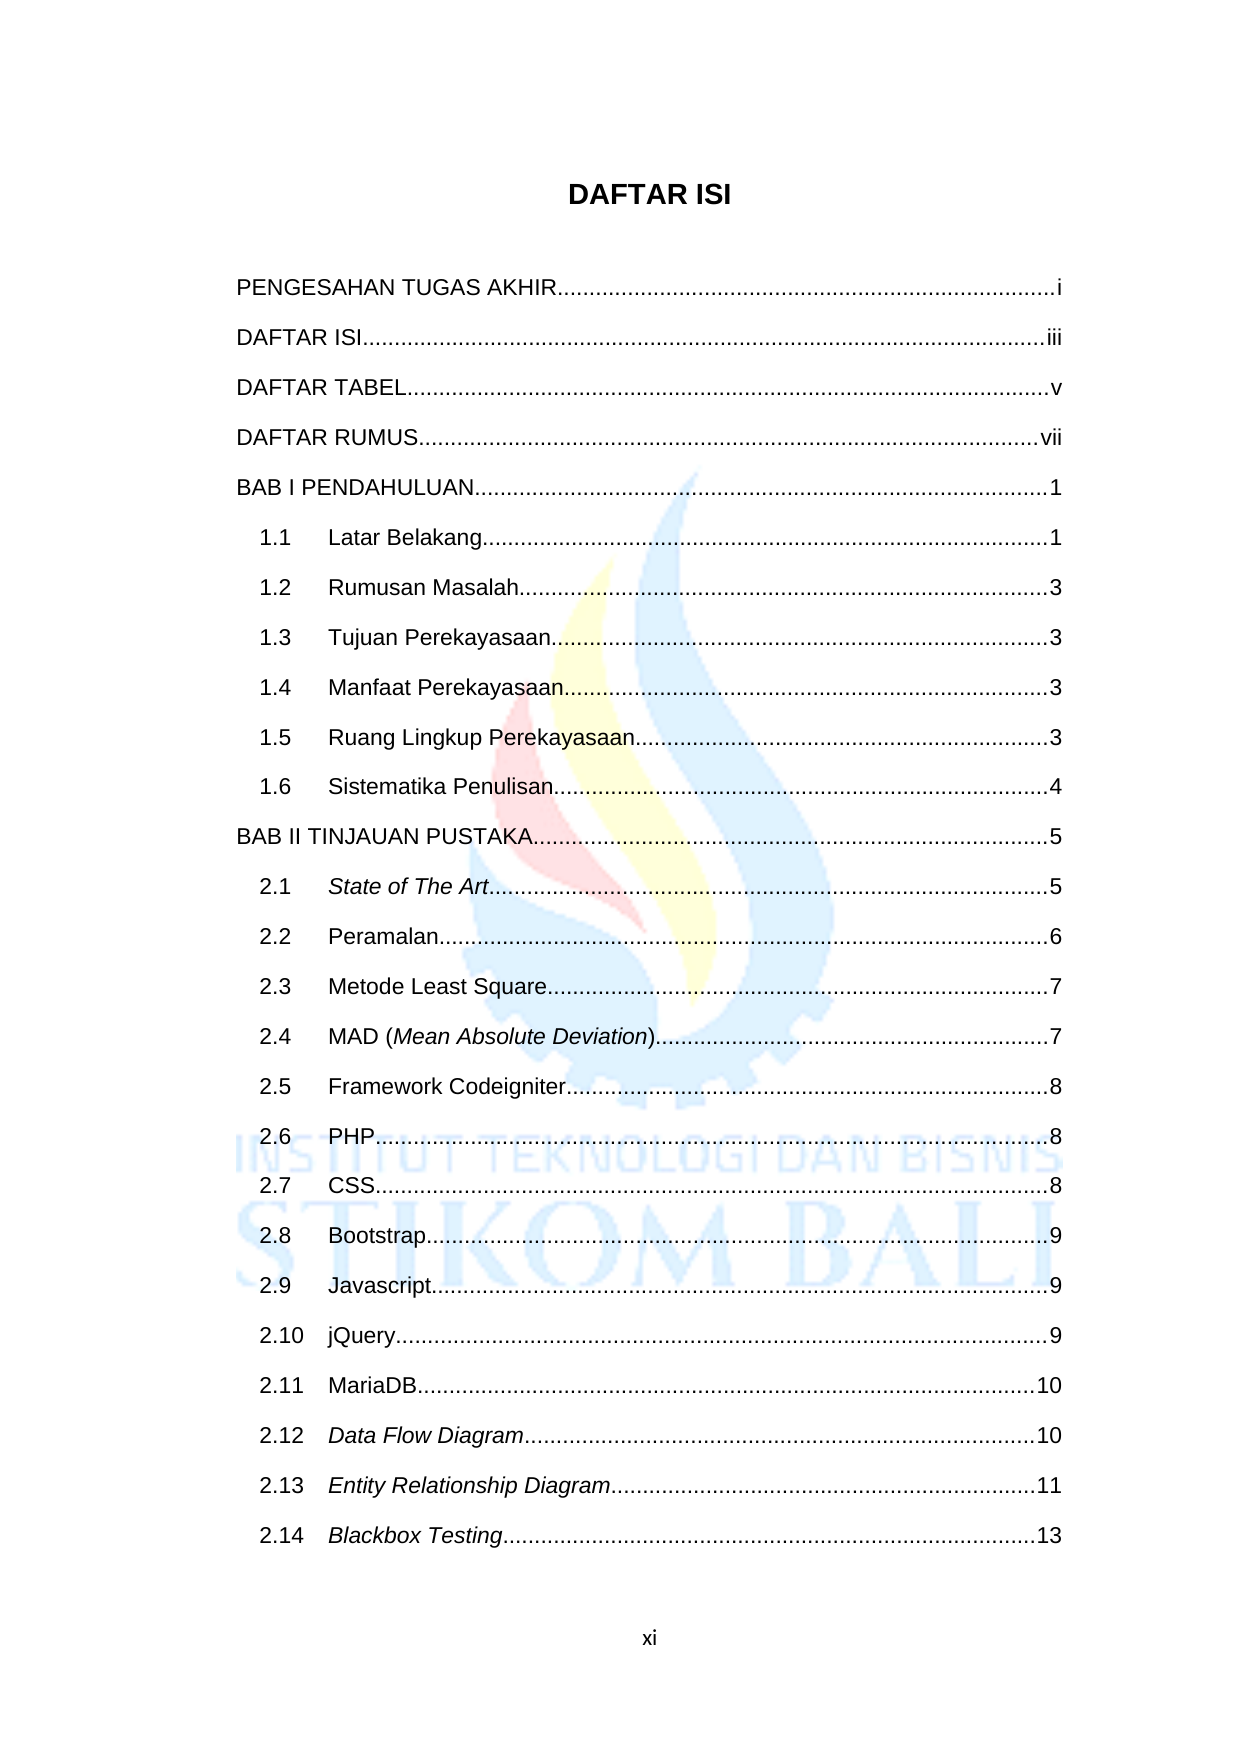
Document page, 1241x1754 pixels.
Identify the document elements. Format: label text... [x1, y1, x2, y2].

subtitle DAFTAR ISI [236, 177, 1063, 211]
